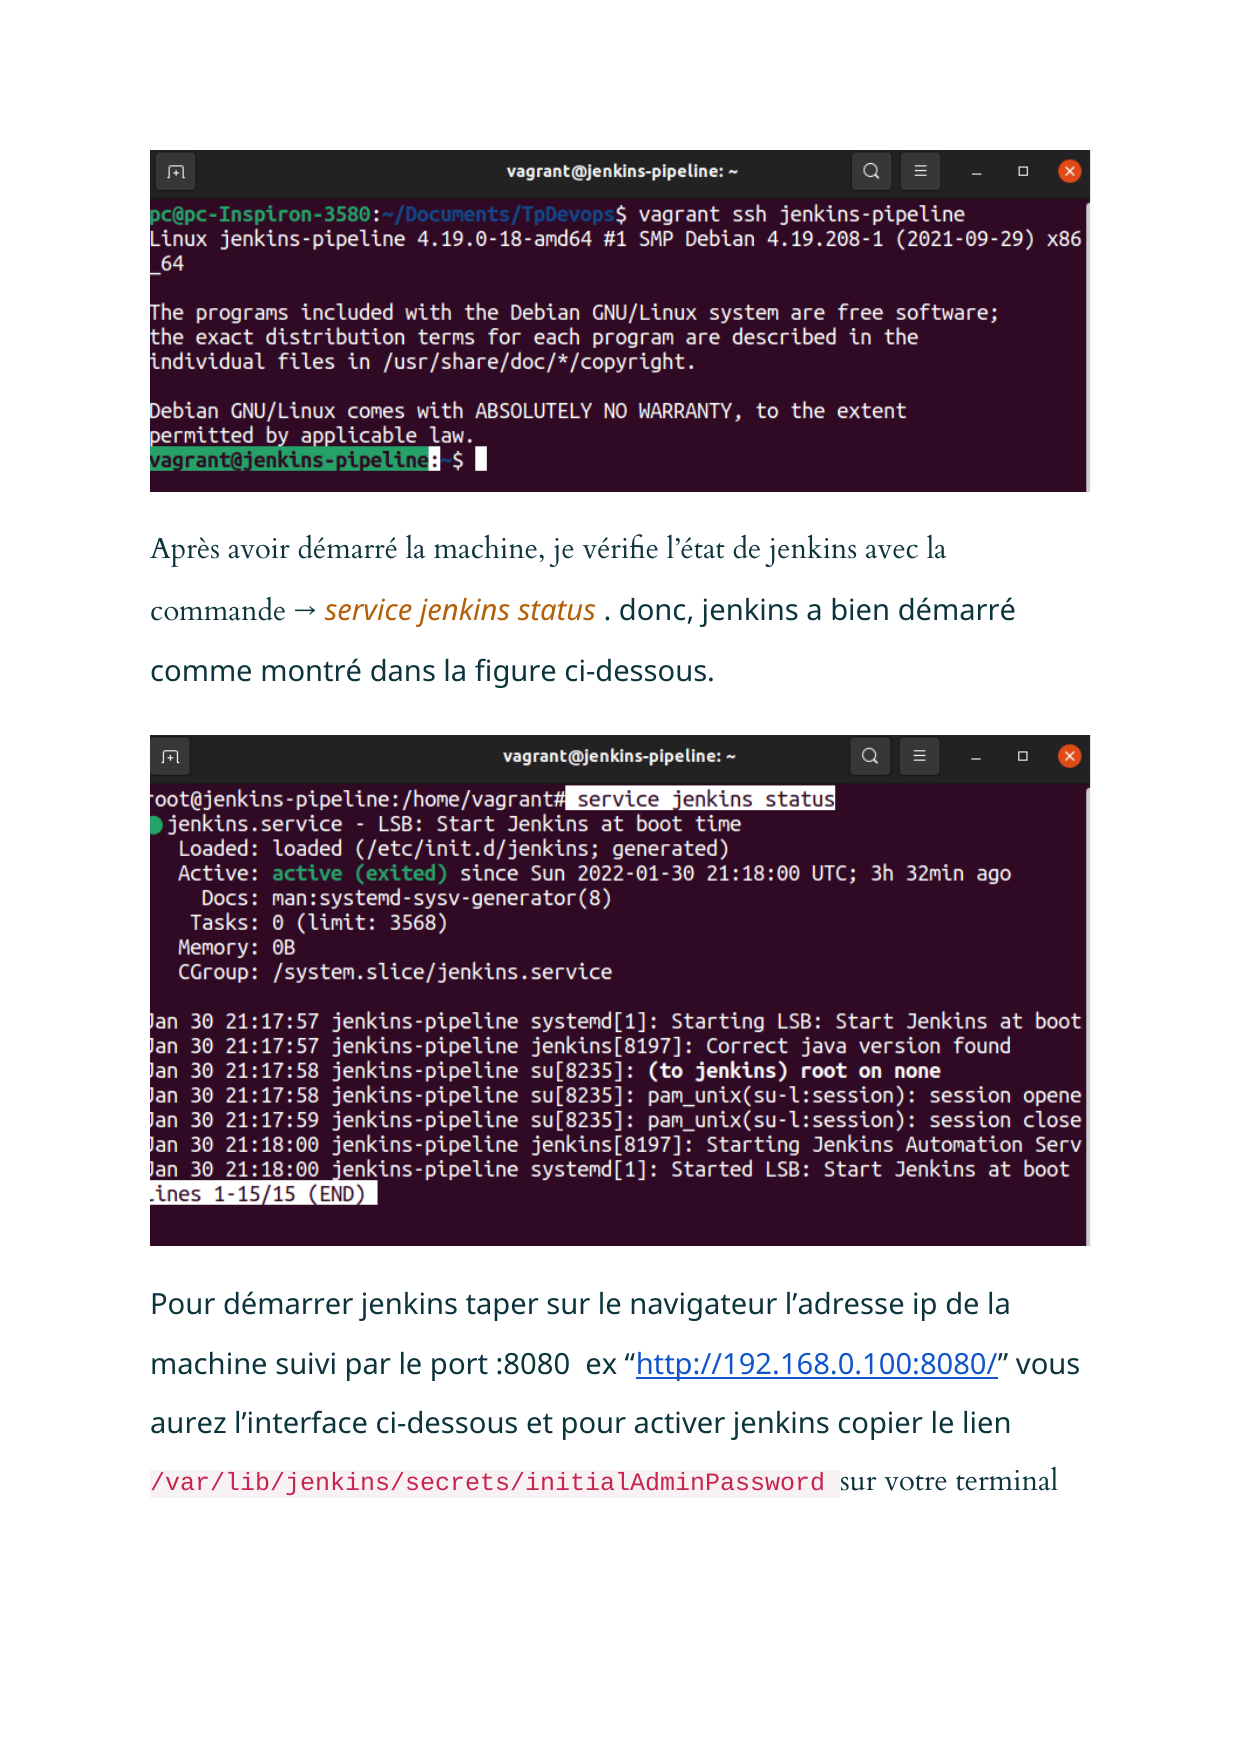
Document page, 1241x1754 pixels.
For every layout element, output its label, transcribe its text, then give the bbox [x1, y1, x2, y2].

text Après avoir démarré la machine, je vérifie l’état de jenkins avec la commande → service jenkins status . donc, jenkins a bien démarré comme montré dans la figure ci-dessous. [150, 530, 1090, 690]
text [150, 1284, 1090, 1501]
picture [150, 735, 1091, 1246]
picture [150, 150, 1091, 492]
